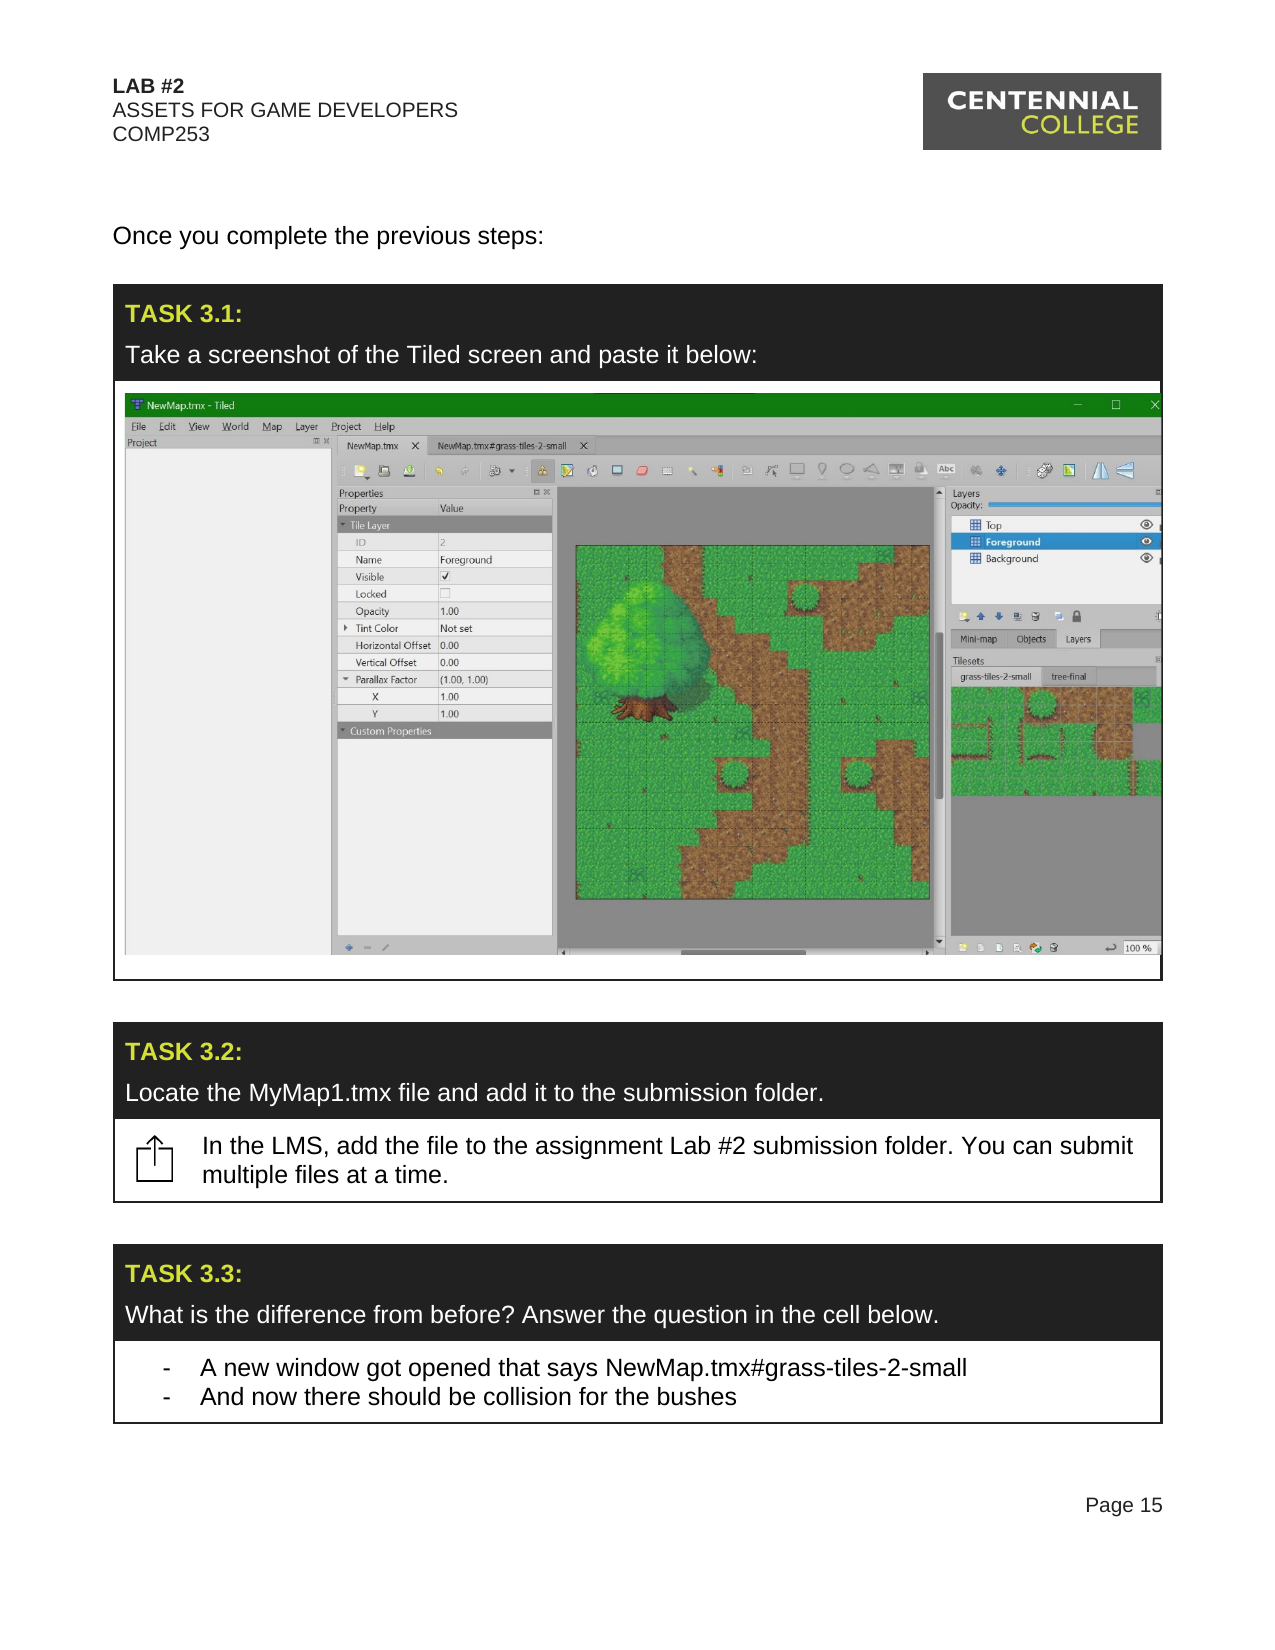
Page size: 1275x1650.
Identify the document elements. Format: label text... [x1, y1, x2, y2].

picture [125, 1131, 183, 1189]
table_cell In the LMS, add the file to the assignment Lab #2 submission folder. You can submit multiple files at a time. [115, 1119, 1160, 1201]
table_cell [115, 381, 1160, 979]
table_header TASK 3.1: Take a screenshot of the Tiled screen and paste it below: [115, 286, 1160, 381]
picture [124, 393, 1162, 955]
table_cell A new window got opened that says NewMap.tmx#grass-tiles-2-small And now there should be collision for the bushes [115, 1341, 1160, 1422]
table_header TASK 3.3: What is the difference from before? Answer the question in the cell below. [115, 1246, 1160, 1341]
text Once you complete the previous steps: [112, 221, 1162, 284]
table_header TASK 3.2: Locate the MyMap1.tmx file and add it to the submission folder. [115, 1024, 1160, 1119]
picture [923, 73, 1162, 150]
